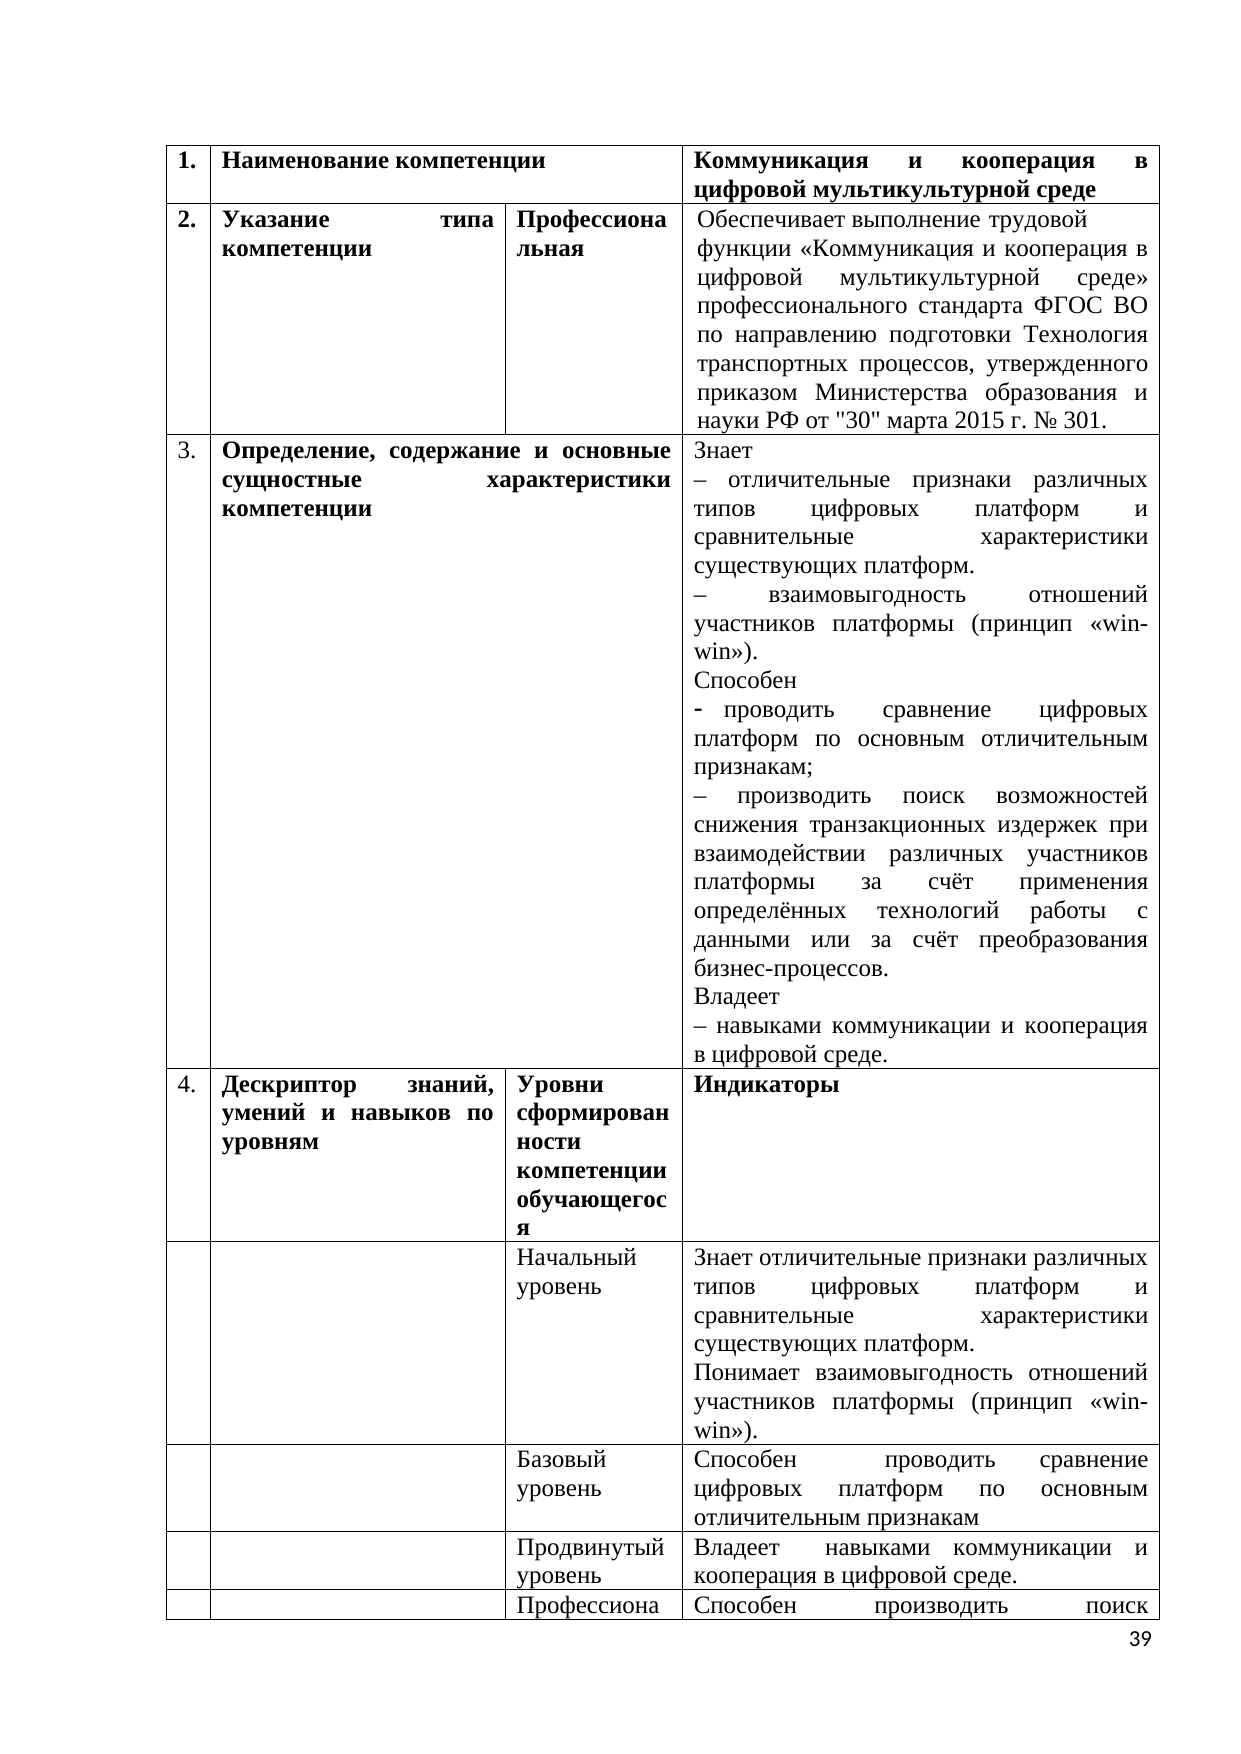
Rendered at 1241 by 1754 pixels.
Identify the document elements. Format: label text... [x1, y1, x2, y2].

table_cell Базовый уровень [506, 1445, 682, 1531]
table_cell Определение, содержание и основные сущностные характеристики компетенции [211, 435, 682, 1068]
table_header Коммуникация и кооперация в цифровой мультикультурной среде [683, 146, 1159, 203]
table_cell Продвинутый уровень [506, 1532, 682, 1589]
table_cell Обеспечивает выполнение трудовой функции «Коммуникация и кооперация в цифровой мультикультурной среде» профессионального стандарта ФГОС ВО по направлению подготовки Технология транспортных процессов, утвержденного приказом Министерства образования и науки РФ от "30" марта 2015 г. № 301. [683, 204, 1159, 434]
table_cell [211, 1532, 505, 1589]
table_cell [167, 1590, 210, 1619]
table_cell [167, 1532, 210, 1589]
table_cell 2. [167, 204, 210, 434]
table_cell Дескриптор знаний, умений и навыков по уровням [211, 1069, 505, 1241]
table_cell Знает отличительные признаки различных типов цифровых платформ и сравнительные характеристики существующих платформ. Понимает взаимовыгодность отношений участников платформы (принцип «win-win»). [683, 1242, 1159, 1443]
table_cell Владеет навыками коммуникации и кооперация в цифровой среде. [683, 1532, 1159, 1589]
table_cell [211, 1242, 505, 1443]
table_header 1. [167, 146, 210, 203]
table_cell Знает – отличительные признаки различных типов цифровых платформ и сравнительные характеристики существующих платформ. – взаимовыгодность отношений участников платформы (принцип «win-win»). Способен проводить сравнение цифровых платформ по основным отличительным признакам; – производить поиск возможностей снижения транзакционных издержек при взаимодействии различных участников платформы за счёт применения определённых технологий работы с данными или за счёт преобразования бизнес-процессов. Владеет – навыками коммуникации и кооперация в цифровой среде. [683, 435, 1159, 1068]
table_cell Способен проводить сравнение цифровых платформ по основным отличительным признакам [683, 1445, 1159, 1531]
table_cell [506, 1590, 682, 1619]
table_cell [211, 1445, 505, 1531]
table_cell Уровни сформированности компетенции обучающегося [506, 1069, 682, 1241]
table_cell 3. [167, 435, 210, 1068]
table_cell [211, 1590, 505, 1619]
table_cell Начальный уровень [506, 1242, 682, 1443]
table_cell [167, 1445, 210, 1531]
table_cell [167, 1242, 210, 1443]
table_header Наименование компетенции [211, 146, 682, 203]
table_cell Профессиональная [506, 204, 682, 434]
table_cell 4. [167, 1069, 210, 1241]
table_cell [683, 1590, 1159, 1619]
table_cell Указание типа компетенции [211, 204, 505, 434]
table_cell Индикаторы [683, 1069, 1159, 1241]
